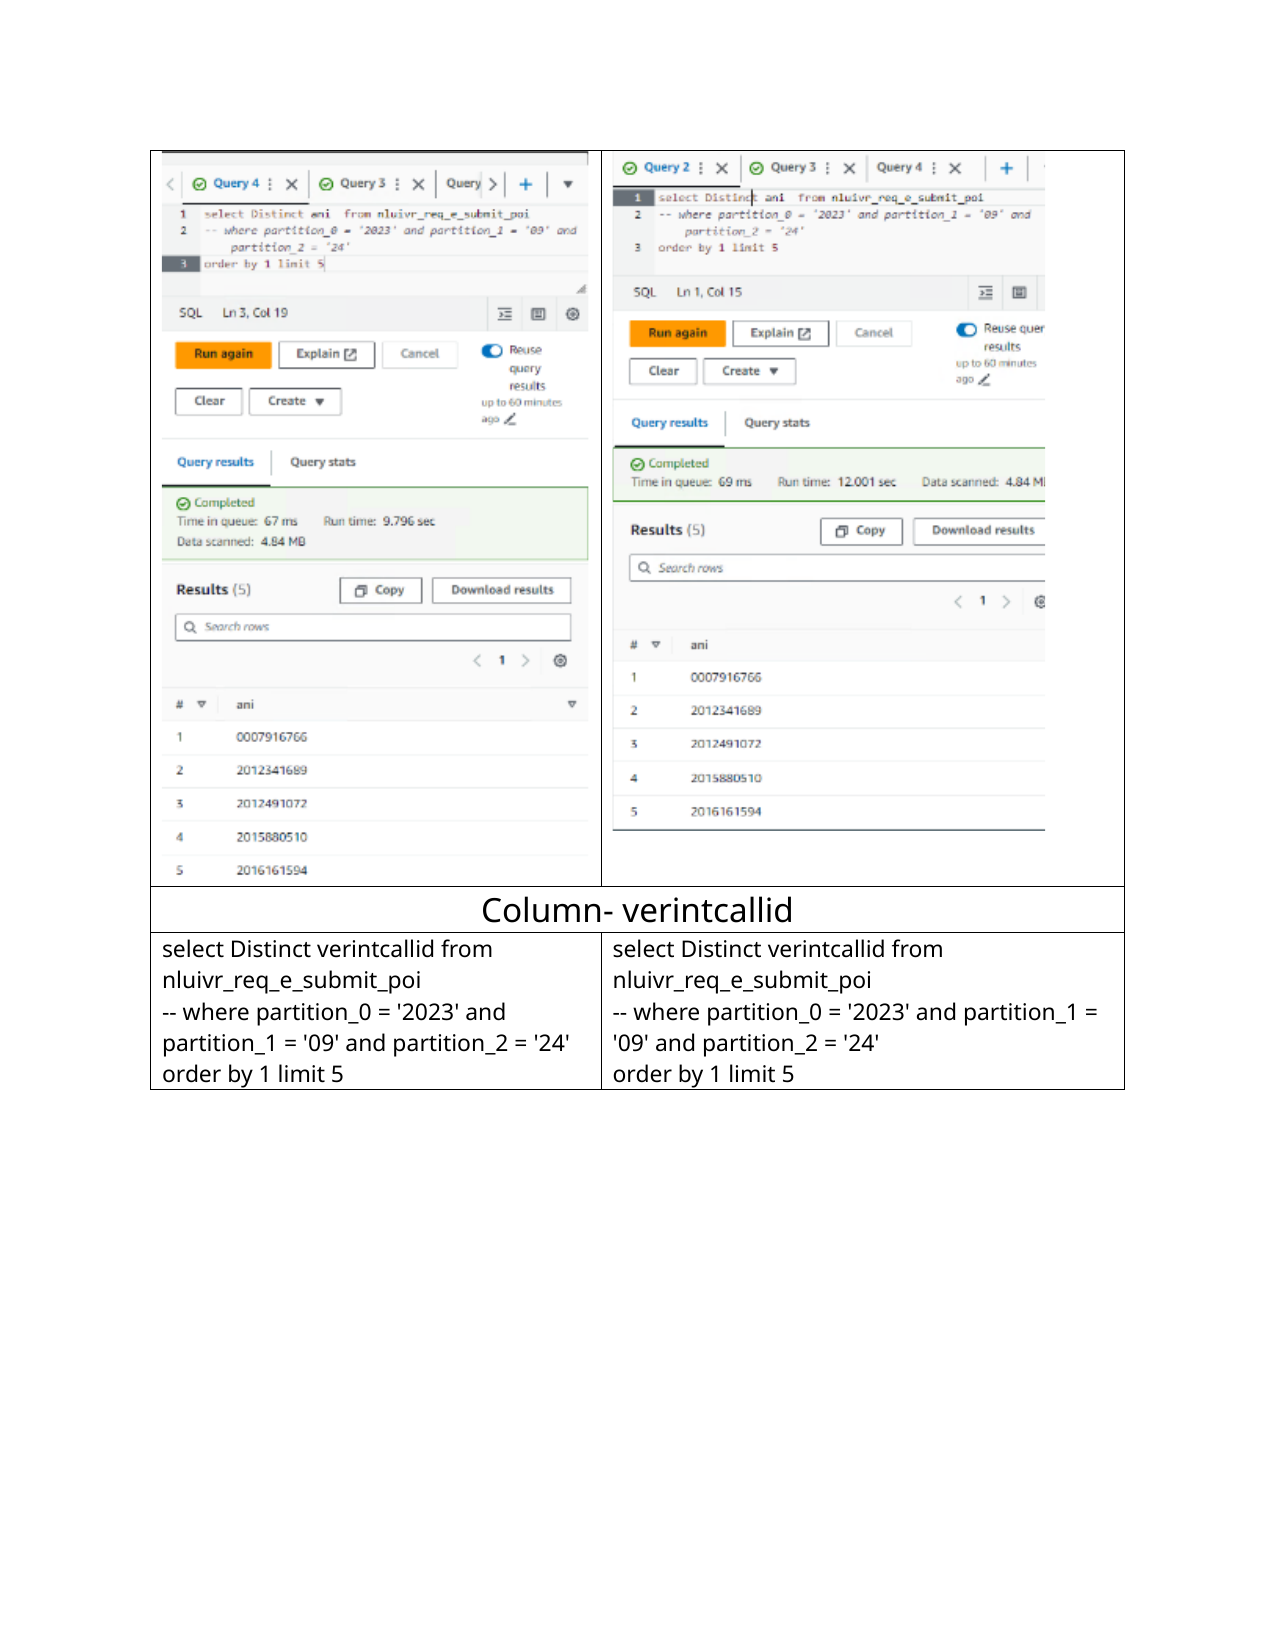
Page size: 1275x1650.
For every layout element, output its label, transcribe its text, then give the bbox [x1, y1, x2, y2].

table_cell [589, 151, 601, 886]
picture [161, 151, 589, 886]
picture [612, 151, 1046, 831]
table_cell select Distinct verintcallid from nluivr_req_e_submit_poi -- where partition_0 = '2023' and partition_1 = '09' and partition_2 = '24' order by 1 limit 5 [602, 933, 1124, 1089]
table_cell [602, 151, 1124, 886]
table_cell Column- verintcallid [151, 887, 1124, 932]
table_cell select Distinct verintcallid from nluivr_req_e_submit_poi -- where partition_0 = '2023' and partition_1 = '09' and partition_2 = '24' order by 1 limit 5 [151, 933, 601, 1089]
table_cell [151, 151, 161, 886]
